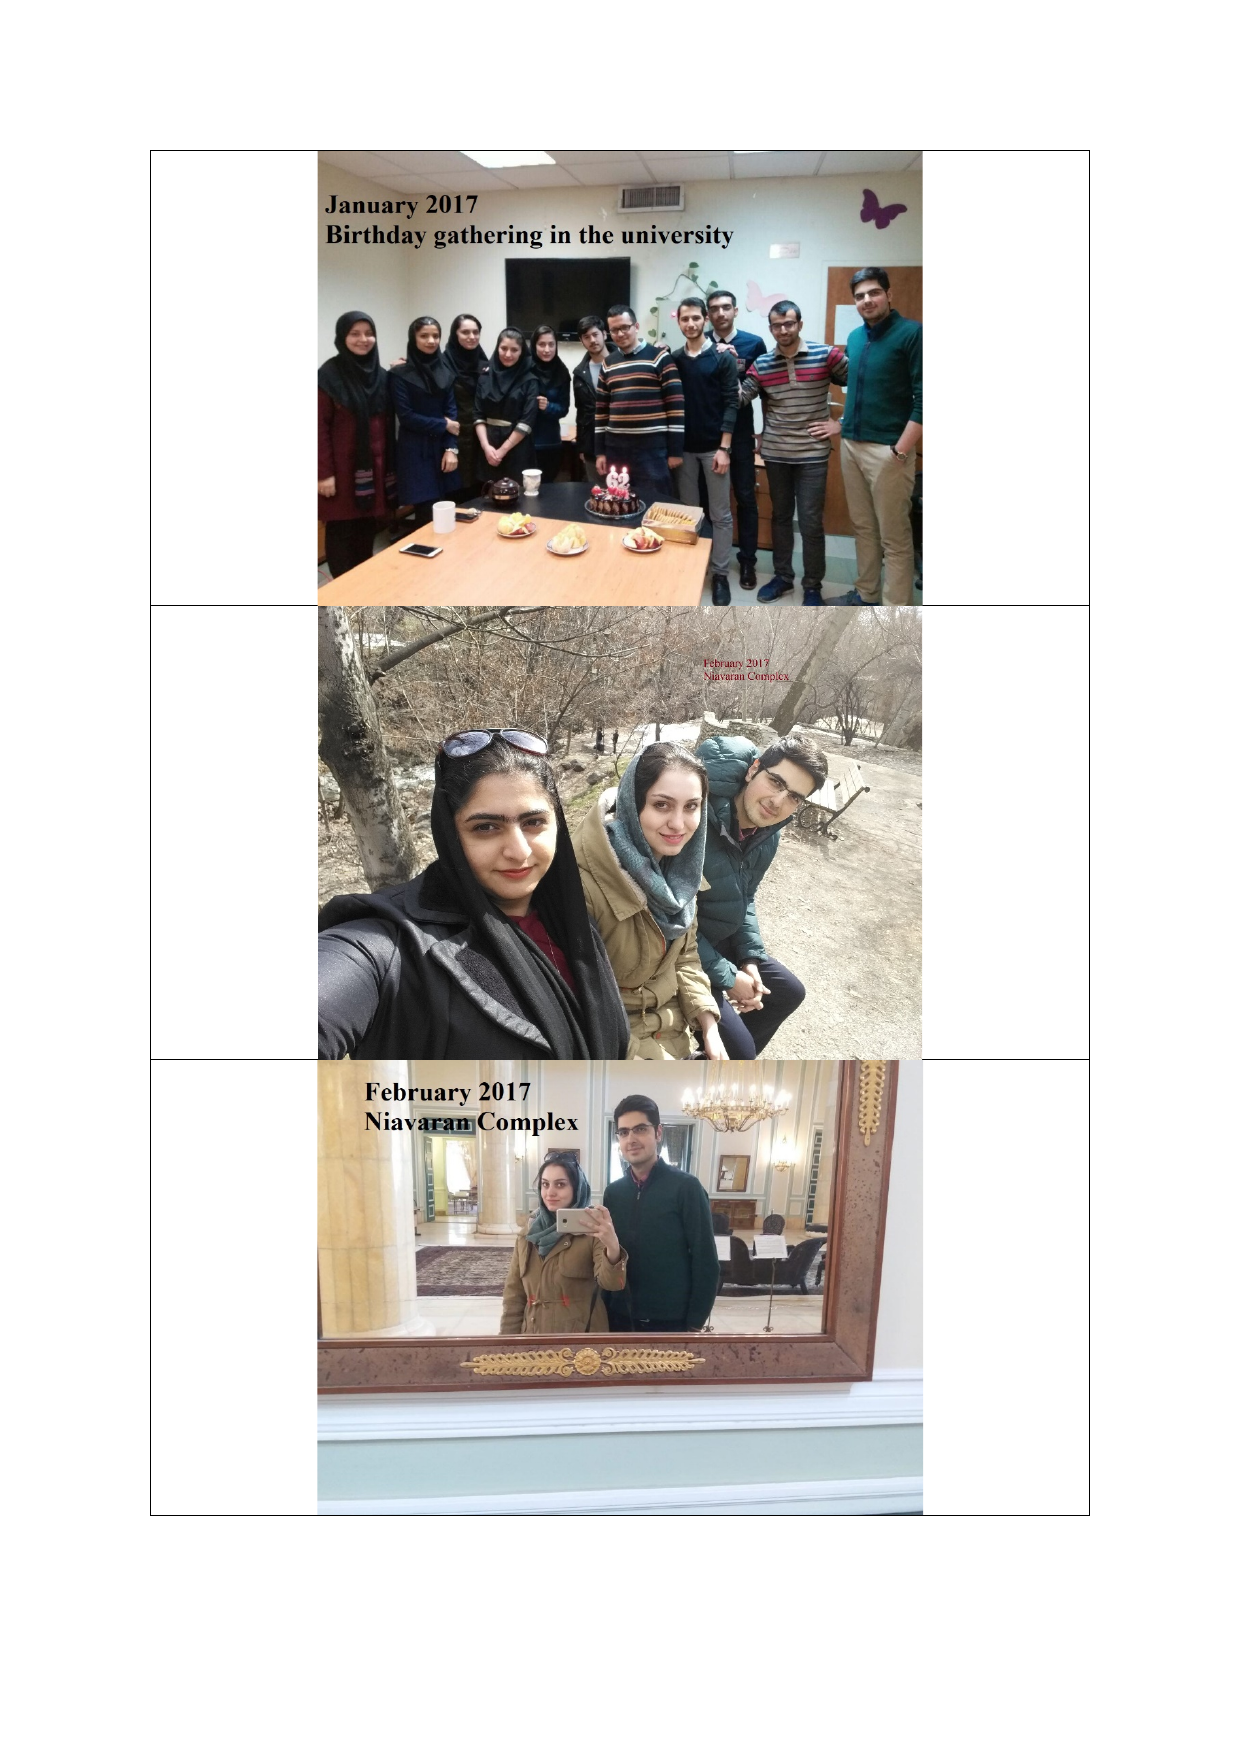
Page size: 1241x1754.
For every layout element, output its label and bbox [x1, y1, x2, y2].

picture [317, 151, 924, 1515]
table_cell [923, 151, 1089, 605]
table_cell [924, 1060, 1089, 1515]
table_cell [923, 606, 1089, 1059]
table_cell [151, 1060, 317, 1515]
table_cell [151, 606, 318, 1059]
table_cell [151, 151, 317, 605]
